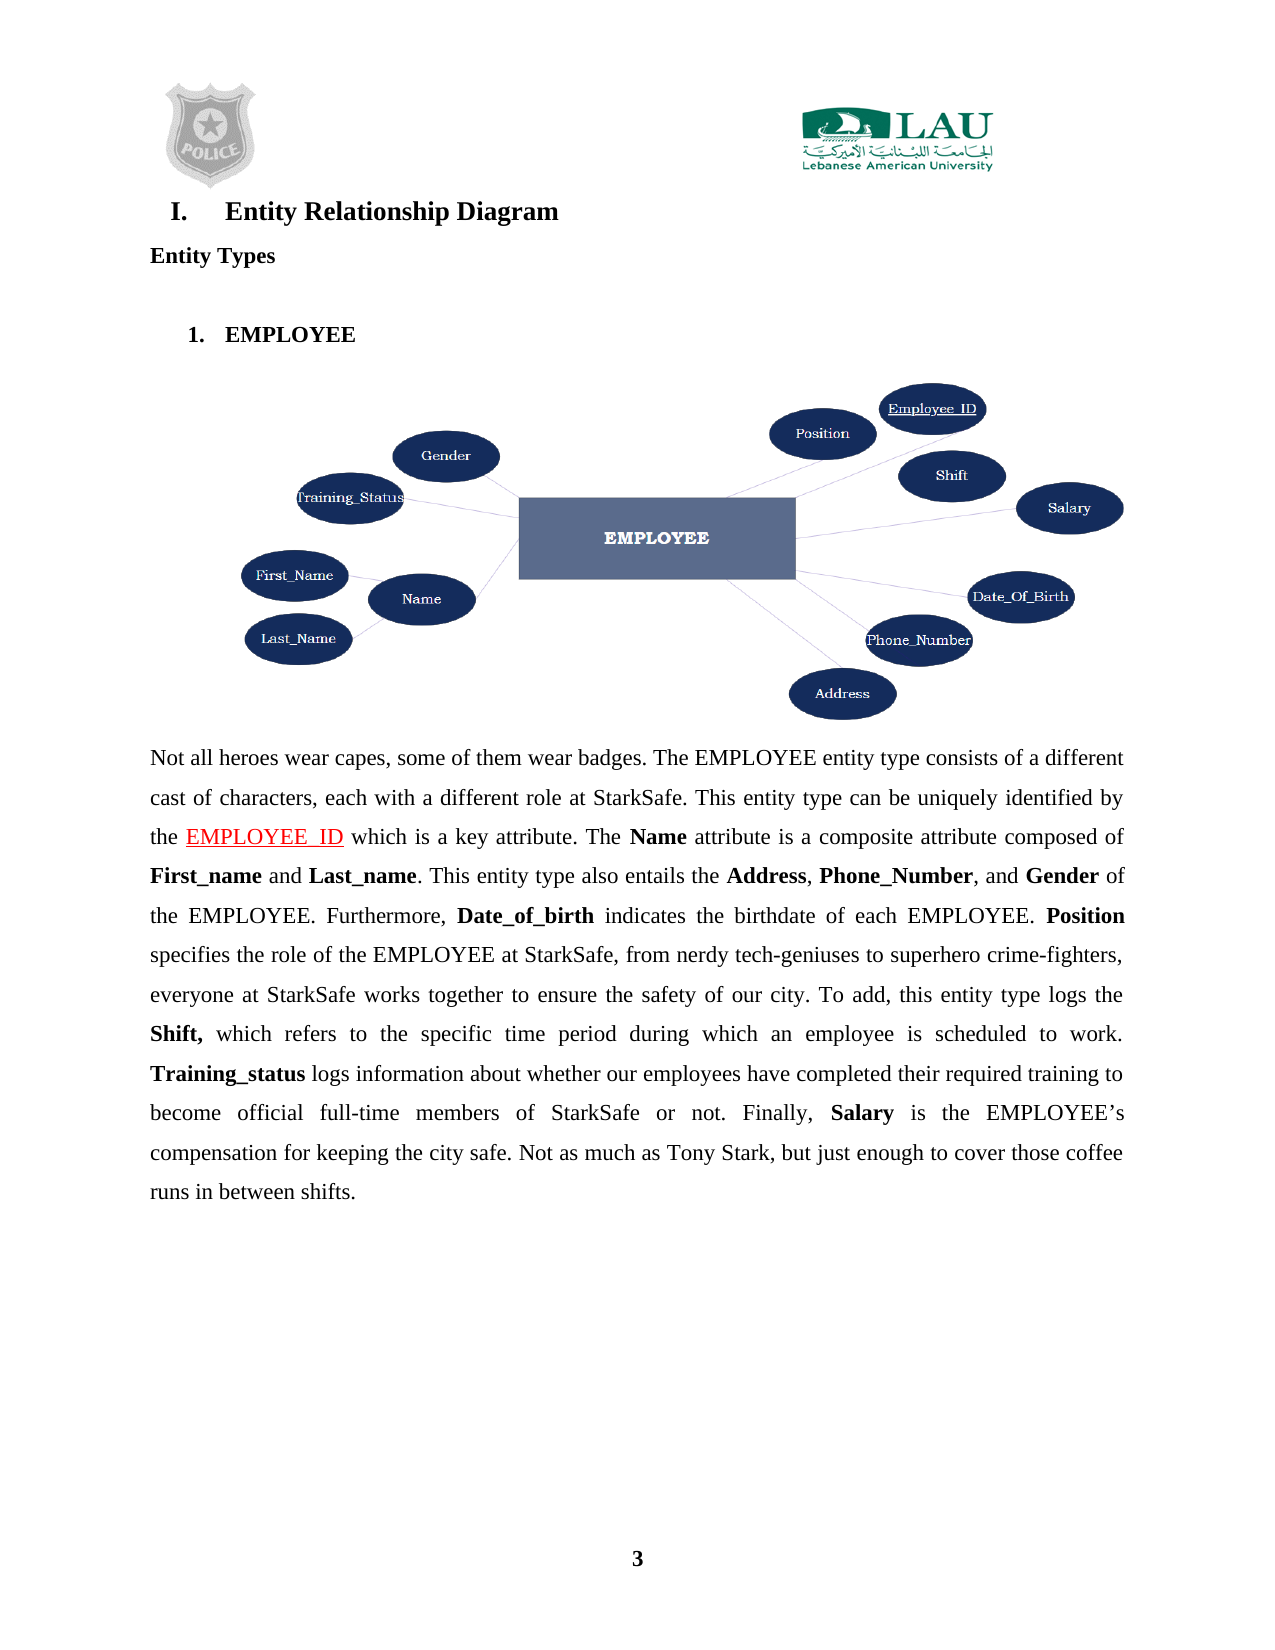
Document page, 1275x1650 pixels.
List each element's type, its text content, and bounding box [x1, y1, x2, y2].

picture [225, 360, 1154, 731]
subtitle Entity Types [150, 242, 1125, 268]
title Entity Relationship Diagram [187, 195, 1125, 226]
picture [150, 75, 272, 192]
text Not all heroes wear capes, some of them wear badges. The EMPLOYEE entity type consists of a different cast of characters, each with a different role at StarkSafe. This entity type can be uniquely identified by the EMPLOYEE_ID which is a key attribute. The Name attribute is a composite attribute composed of First_name and Last_name. This entity type also entails the Address, Phone_Number, and Gender of the EMPLOYEE. Furthermore, Date_of_birth indicates the birthdate of each EMPLOYEE. Position specifies the role of the EMPLOYEE at StarkSafe, from nerdy tech-geniuses to superhero crime-fighters, everyone at StarkSafe works together to ensure the safety of our city. To add, this entity type logs the Shift, which refers to the specific time period during which an employee is scheduled to work. Training_status logs information about whether our employees have completed their required training to become official full-time members of StarkSafe or not. Finally, Salary is the EMPLOYEE’s compensation for keeping the city safe. Not as much as Tony Stark, but just enough to cover those coffee runs in between shifts. [150, 744, 1125, 1205]
subtitle EMPLOYEE [187, 321, 1125, 347]
picture [778, 87, 1026, 192]
